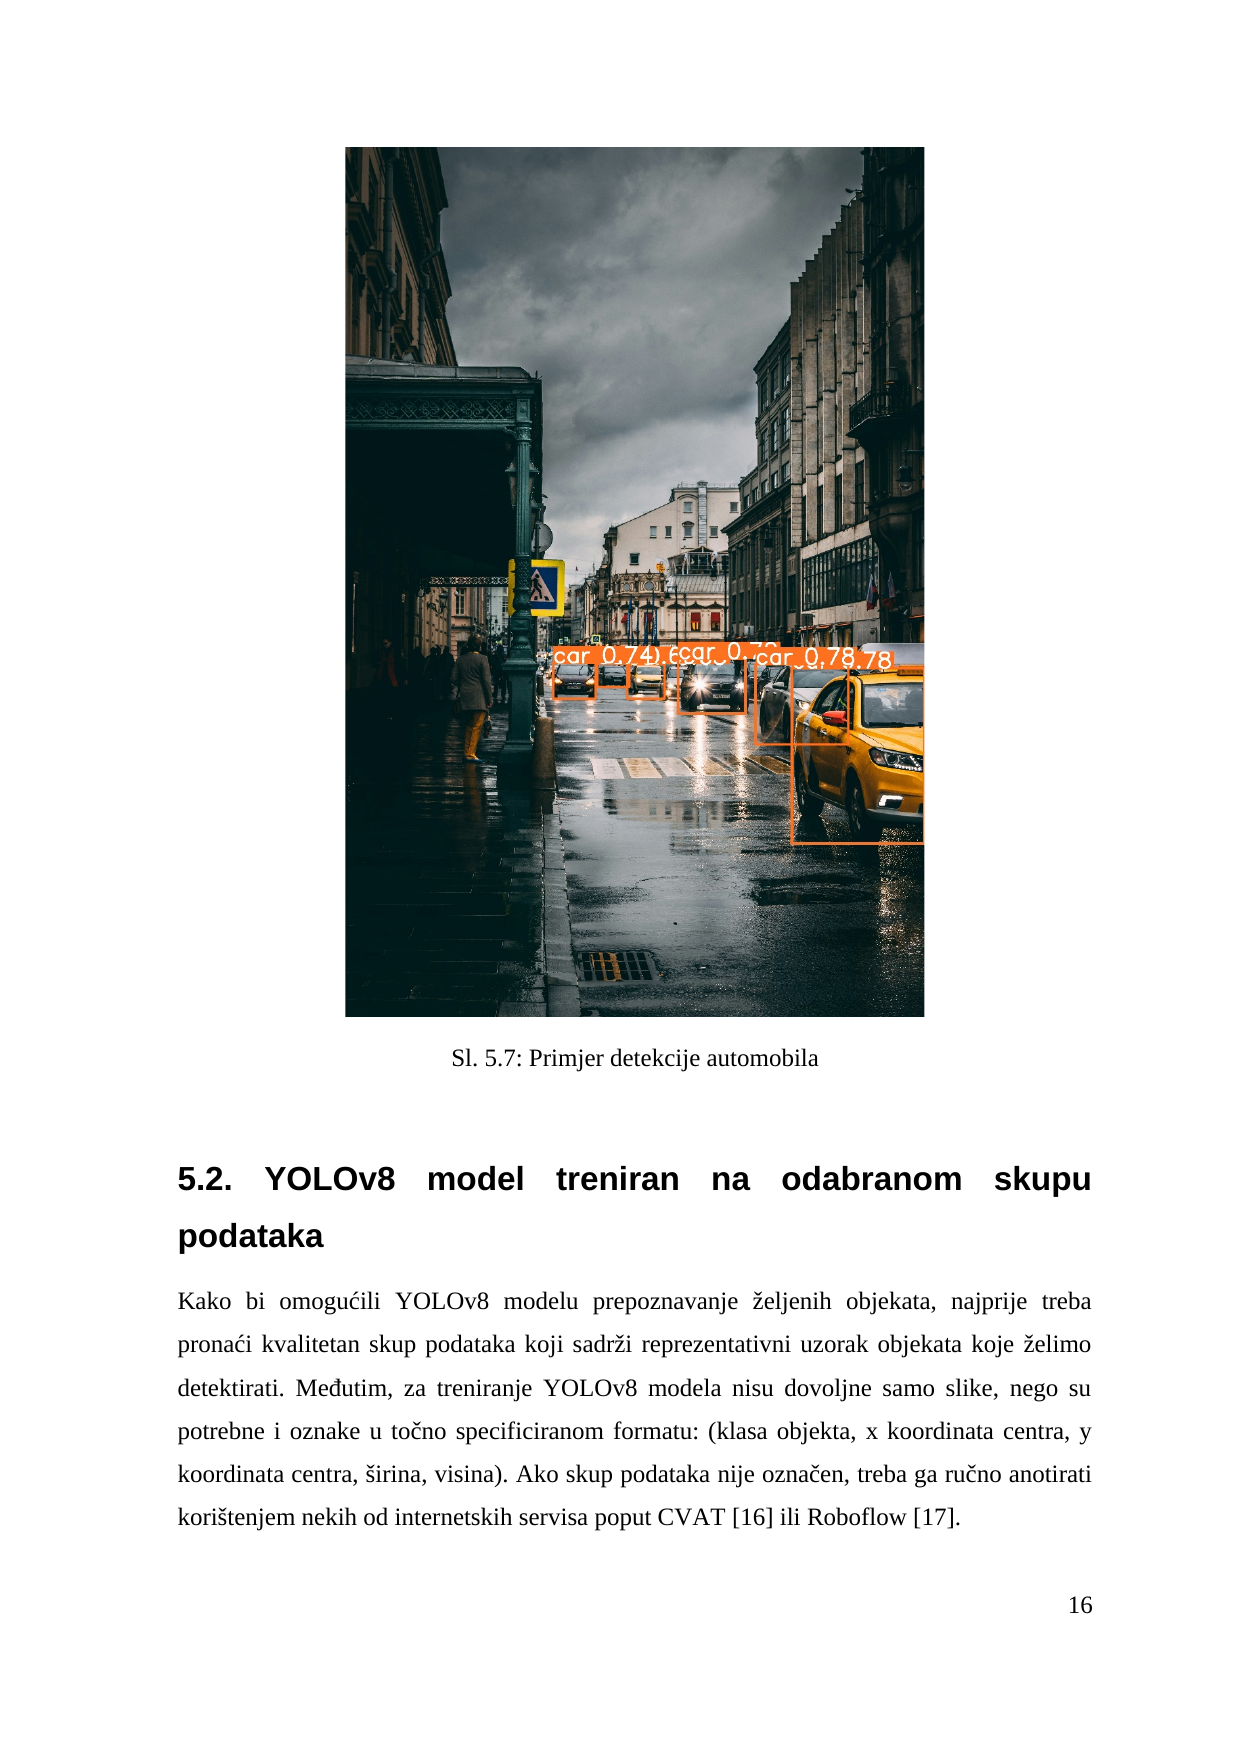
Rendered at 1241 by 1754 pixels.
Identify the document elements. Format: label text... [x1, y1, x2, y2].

subtitle 5.2. YOLOv8 model treniran na odabranom skupu podataka [177, 1159, 1092, 1255]
text Kako bi omogućili YOLOv8 modelu prepoznavanje željenih objekata, najprije treba pronaći kvalitetan skup podataka koji sadrži reprezentativni uzorak objekata koje želimo detektirati. Međutim, za treniranje YOLOv8 modela nisu dovoljne samo slike, nego su potrebne i oznake u točno specificiranom formatu: (klasa objekta, x koordinata centra, y koordinata centra, širina, visina). Ako skup podataka nije označen, treba ga ručno anotirati korištenjem nekih od internetskih servisa poput CVAT [16] ili Roboflow [17]. [177, 1286, 1092, 1531]
picture [345, 147, 925, 1017]
